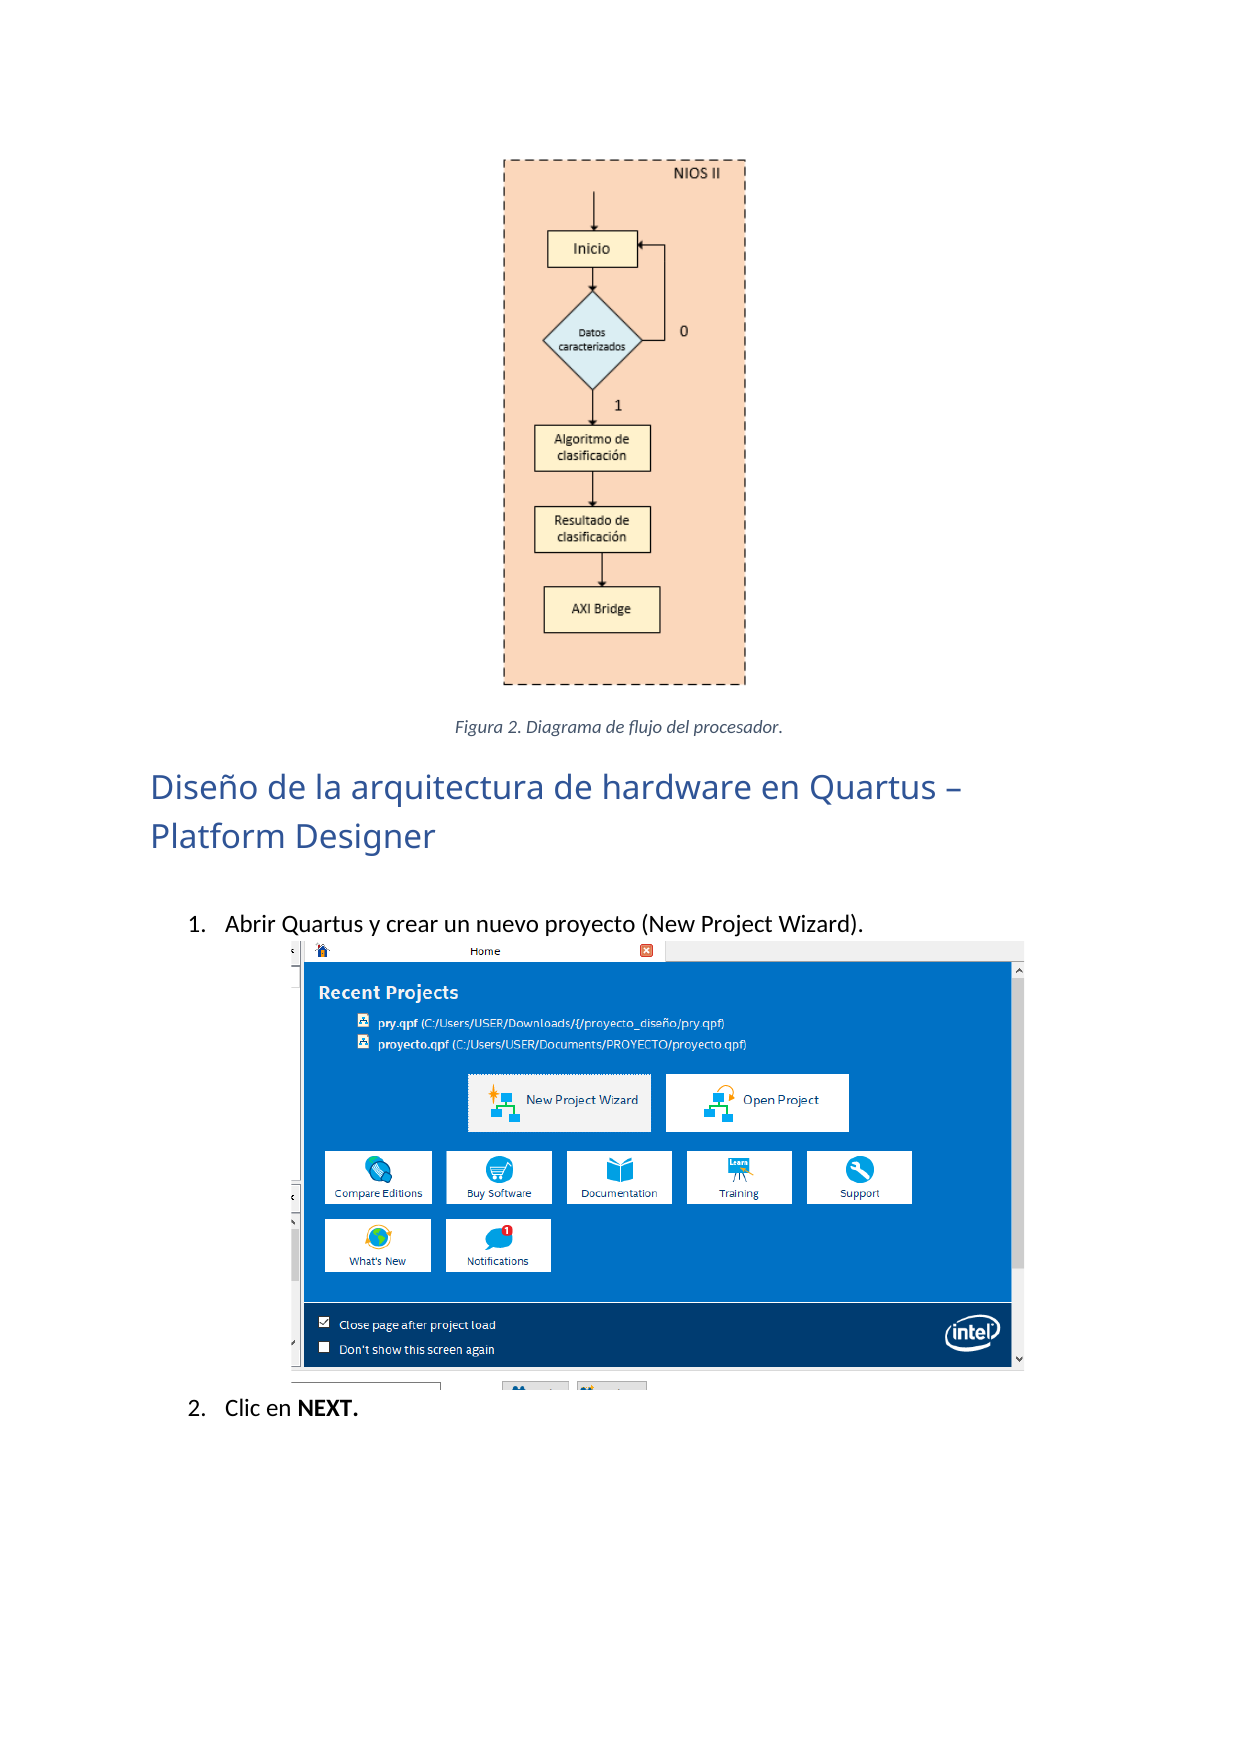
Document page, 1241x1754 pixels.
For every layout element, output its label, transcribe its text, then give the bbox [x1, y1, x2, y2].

list Clic en NEXT. [187, 1392, 1090, 1422]
picture [291, 941, 1025, 1390]
list Abrir Quartus y crear un nuevo proyecto (New Project Wizard). [187, 908, 1090, 939]
subtitle Diseño de la arquitectura de hardware en Quartus – Platform Designer [150, 764, 1090, 858]
text Figura 2. Diagrama de flujo del procesador. [150, 716, 1090, 739]
picture [480, 150, 761, 697]
